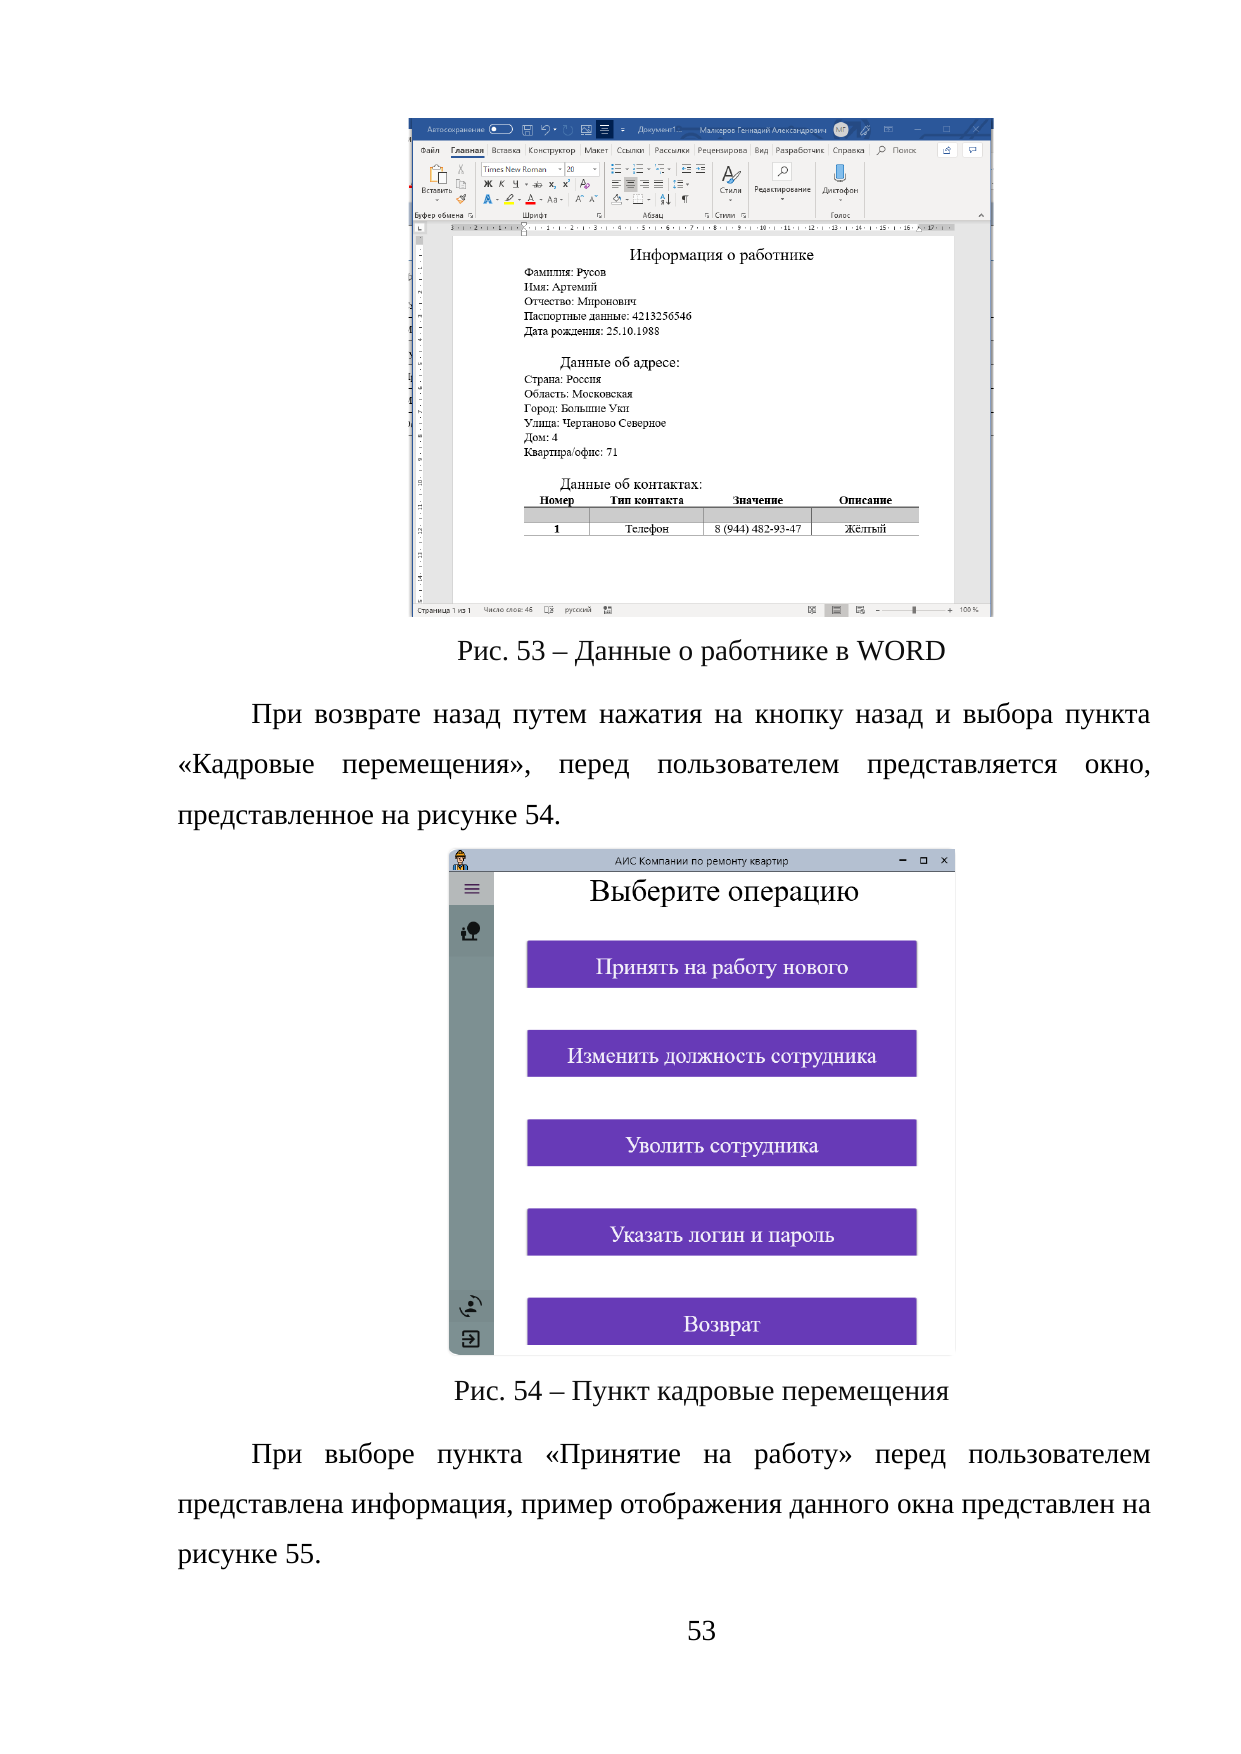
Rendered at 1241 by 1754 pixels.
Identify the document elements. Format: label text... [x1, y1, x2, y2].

text При выборе пункта «Принятие на работу» перед пользователем представлена информация, пример отображения данного окна представлен на рисунке 55. [177, 1436, 1152, 1570]
picture [446, 847, 957, 1357]
text При возврате назад путем нажатия на кнопку назад и выбора пункта «Кадровые перемещения», перед пользователем представляется окно, представленное на рисунке 54. [177, 696, 1152, 830]
picture [408, 118, 994, 617]
